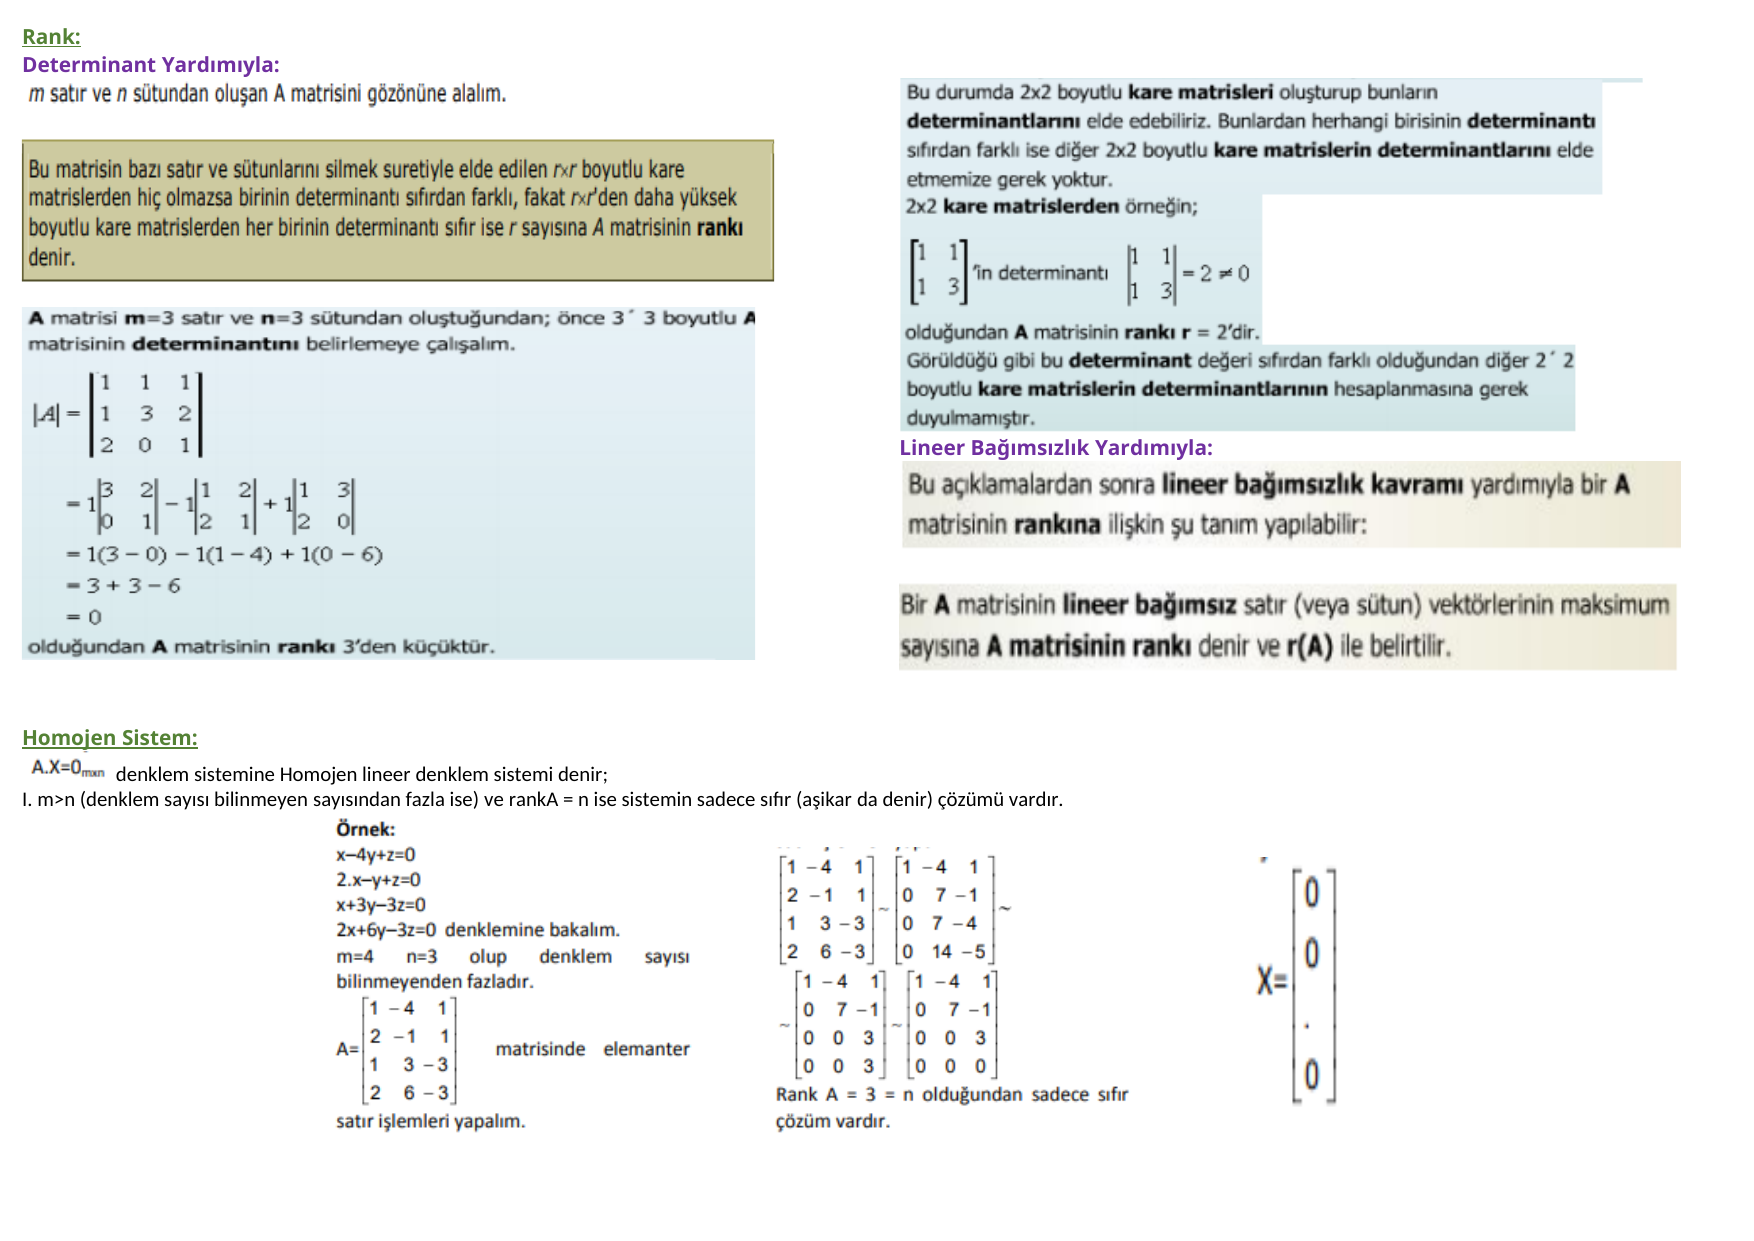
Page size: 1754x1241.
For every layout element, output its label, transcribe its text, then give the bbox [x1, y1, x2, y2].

picture [760, 847, 1157, 1134]
picture [21, 751, 111, 782]
list Lineer Bağımsızlık Yardımıyla: [899, 433, 1732, 461]
picture [21, 78, 775, 660]
picture [1241, 857, 1432, 1134]
list Rank: [22, 22, 1732, 50]
list I. m>n (denklem sayısı bilinmeyen sayısından fazla ise) ve rankA = n ise sistemin sadece sıfır (aşikar da denir) çözümü vardır. [22, 786, 1732, 812]
picture [322, 811, 715, 1134]
list denklem sistemine Homojen lineer denklem sistemi denir; [22, 751, 1732, 786]
picture [899, 461, 1681, 673]
picture [899, 78, 1643, 433]
list Determinant Yardımıyla: [22, 50, 1732, 79]
list Homojen Sistem: [22, 723, 1732, 751]
